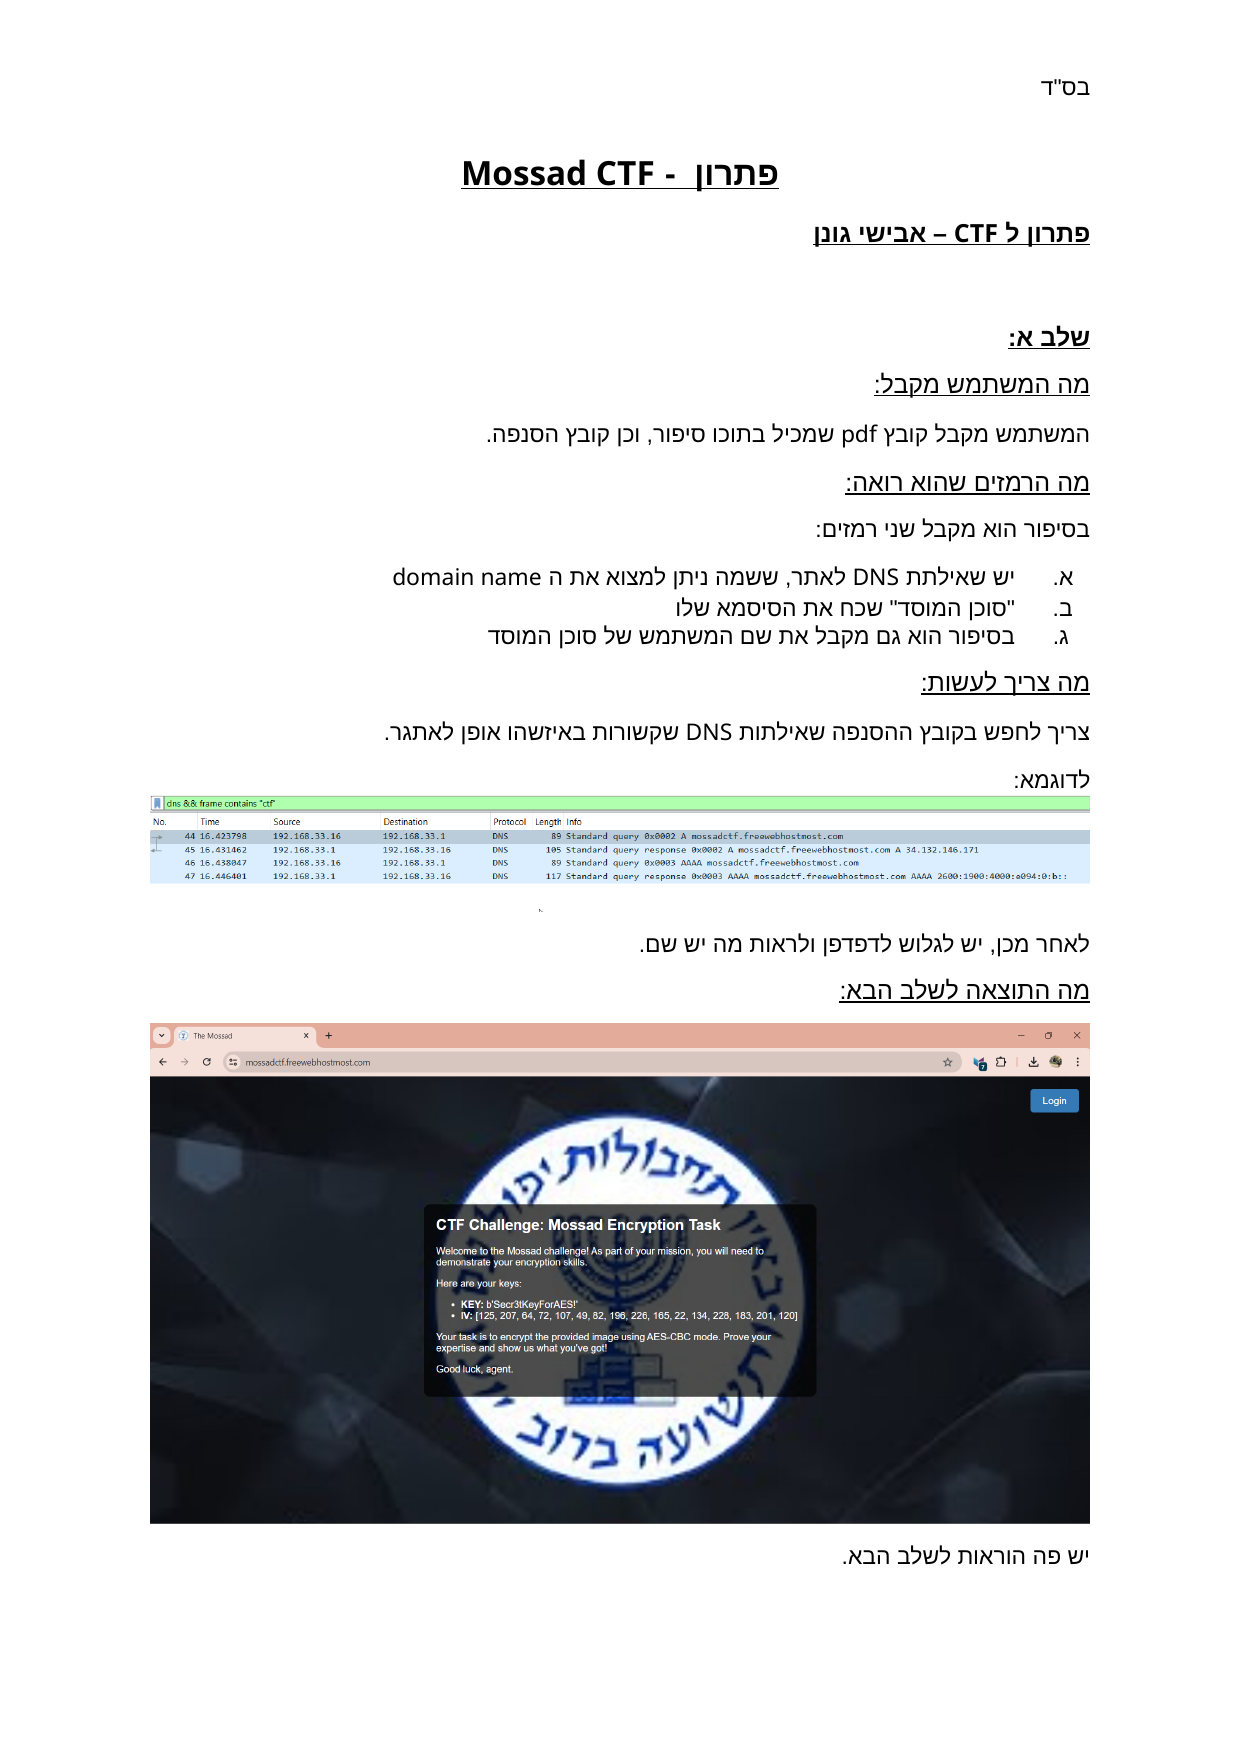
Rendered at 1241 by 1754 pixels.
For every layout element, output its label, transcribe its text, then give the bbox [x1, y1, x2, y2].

picture [150, 795, 1090, 912]
list יש שאילתת DNS לאתר, ששמה ניתן למצוא את ה domain name [150, 561, 1053, 592]
text מה הרמזים שהוא רואה: [150, 468, 1090, 497]
text יש פה הוראות לשלב הבא. [150, 1543, 1090, 1569]
text מה צריך לעשות: [150, 668, 1090, 697]
text מה התוצאה לשלב הבא: [150, 976, 1090, 1005]
text לדוגמא: [150, 767, 1090, 795]
text לאחר מכן, יש לגלוש לדפדפן ולראות מה יש שם. [150, 931, 1090, 957]
text המשתמש מקבל קובץ pdf שמכיל בתוכו סיפור, וכן קובץ הסנפה. [150, 418, 1090, 449]
text בסיפור הוא מקבל שני רמזים: [150, 516, 1090, 542]
picture [150, 1023, 1090, 1524]
text פתרון ל CTF – אבישי גונן [150, 216, 1090, 250]
text מה המשתמש מקבל: [150, 370, 1090, 399]
text פתרון - Mossad CTF [150, 150, 1090, 195]
list בסיפור הוא גם מקבל את שם המשתמש של סוכן המוסד [150, 623, 1053, 650]
list "סוכן המוסד" שכח את הסיסמא שלו [150, 595, 1053, 621]
text צריך לחפש בקובץ ההסנפה שאילתות DNS שקשורות באיזשהו אופן לאתגר. [150, 716, 1090, 747]
text שלב א: [150, 322, 1090, 351]
